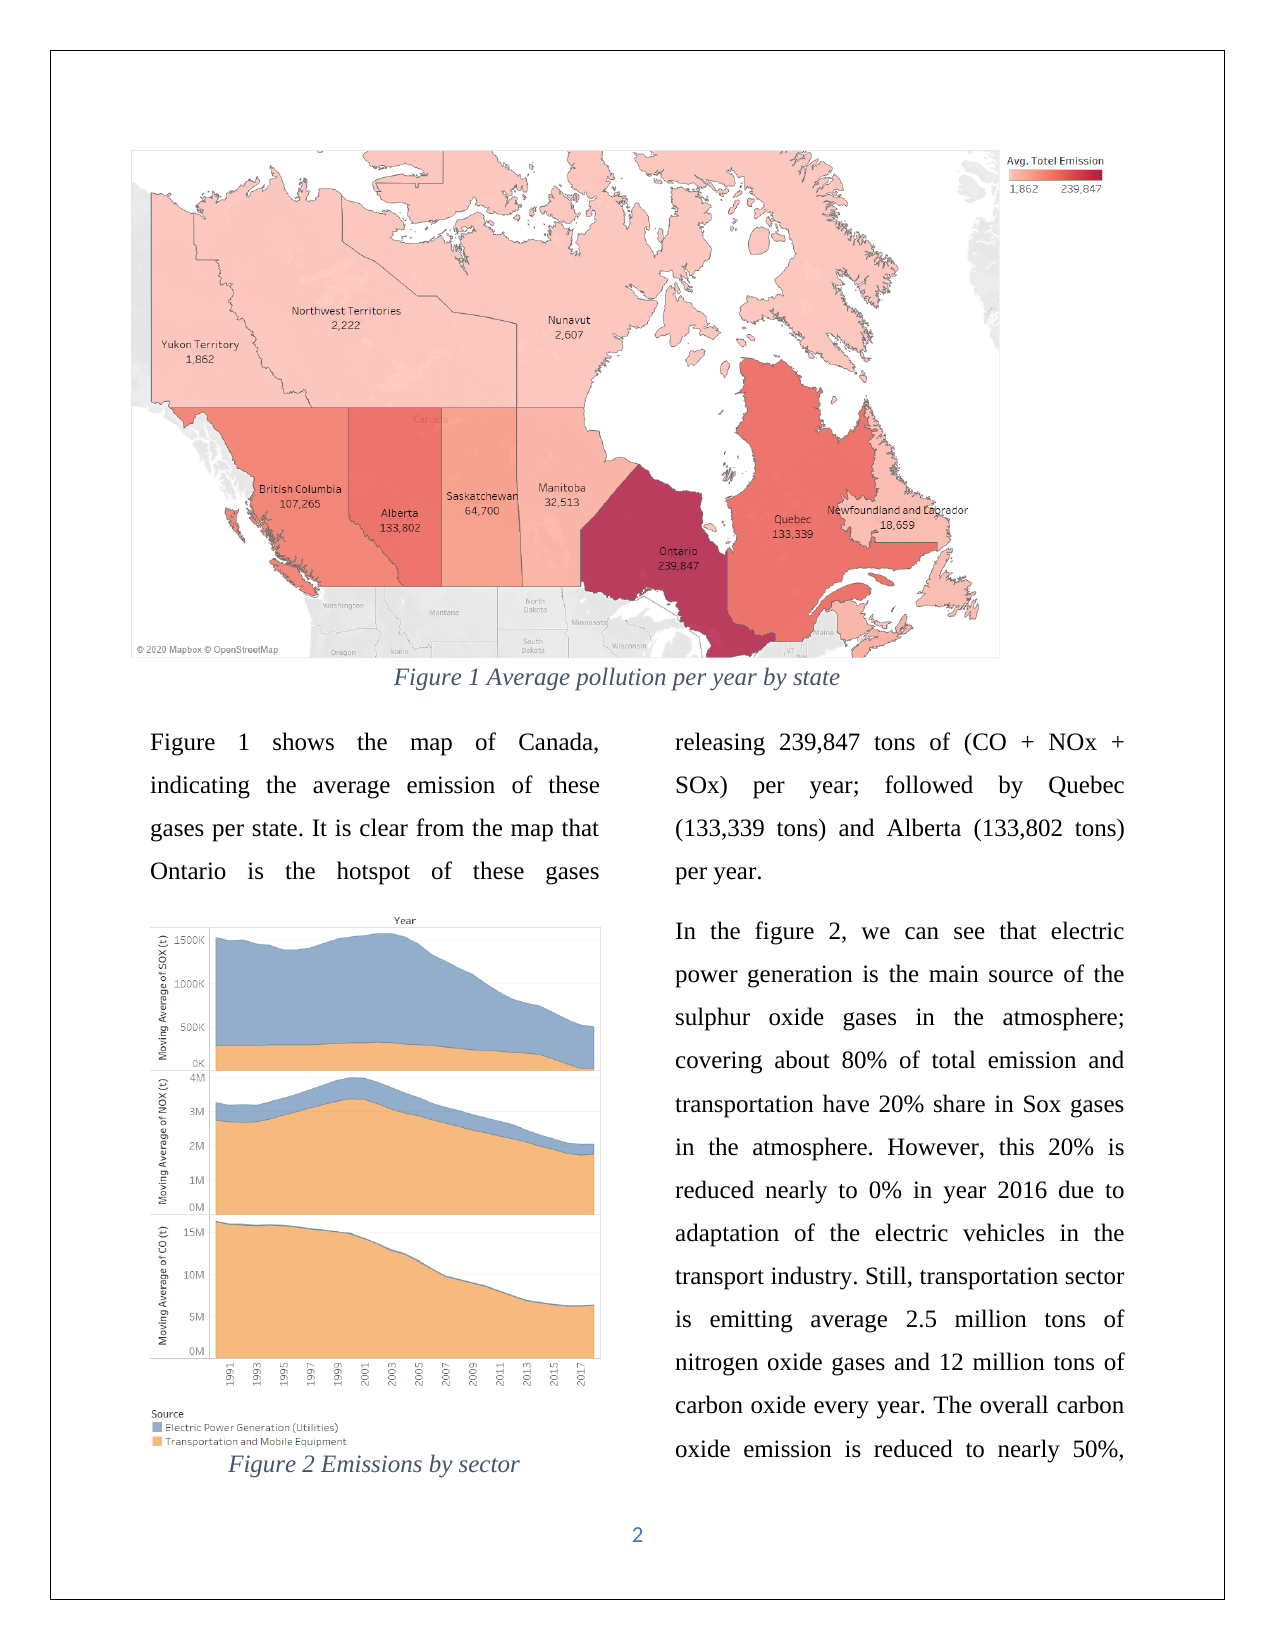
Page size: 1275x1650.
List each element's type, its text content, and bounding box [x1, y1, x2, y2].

text Figure 1 shows the map of Canada, indicating the average emission of these gases per state. It is clear from the map that Ontario is the hotspot of these gases releasing 239,847 tons of (CO + NOx + SOx) per year; followed by Quebec (133,339 tons) and Alberta (133,802 tons) per year. [150, 712, 600, 885]
picture [150, 913, 601, 1449]
picture [131, 150, 1105, 658]
text Figure 1 shows the map of Canada, indicating the average emission of these gases per state. It is clear from the map that Ontario is the hotspot of these gases releasing 239,847 tons of (CO + NOx + SOx) per year; followed by Quebec (133,339 tons) and Alberta (133,802 tons) per year. [675, 150, 1125, 885]
